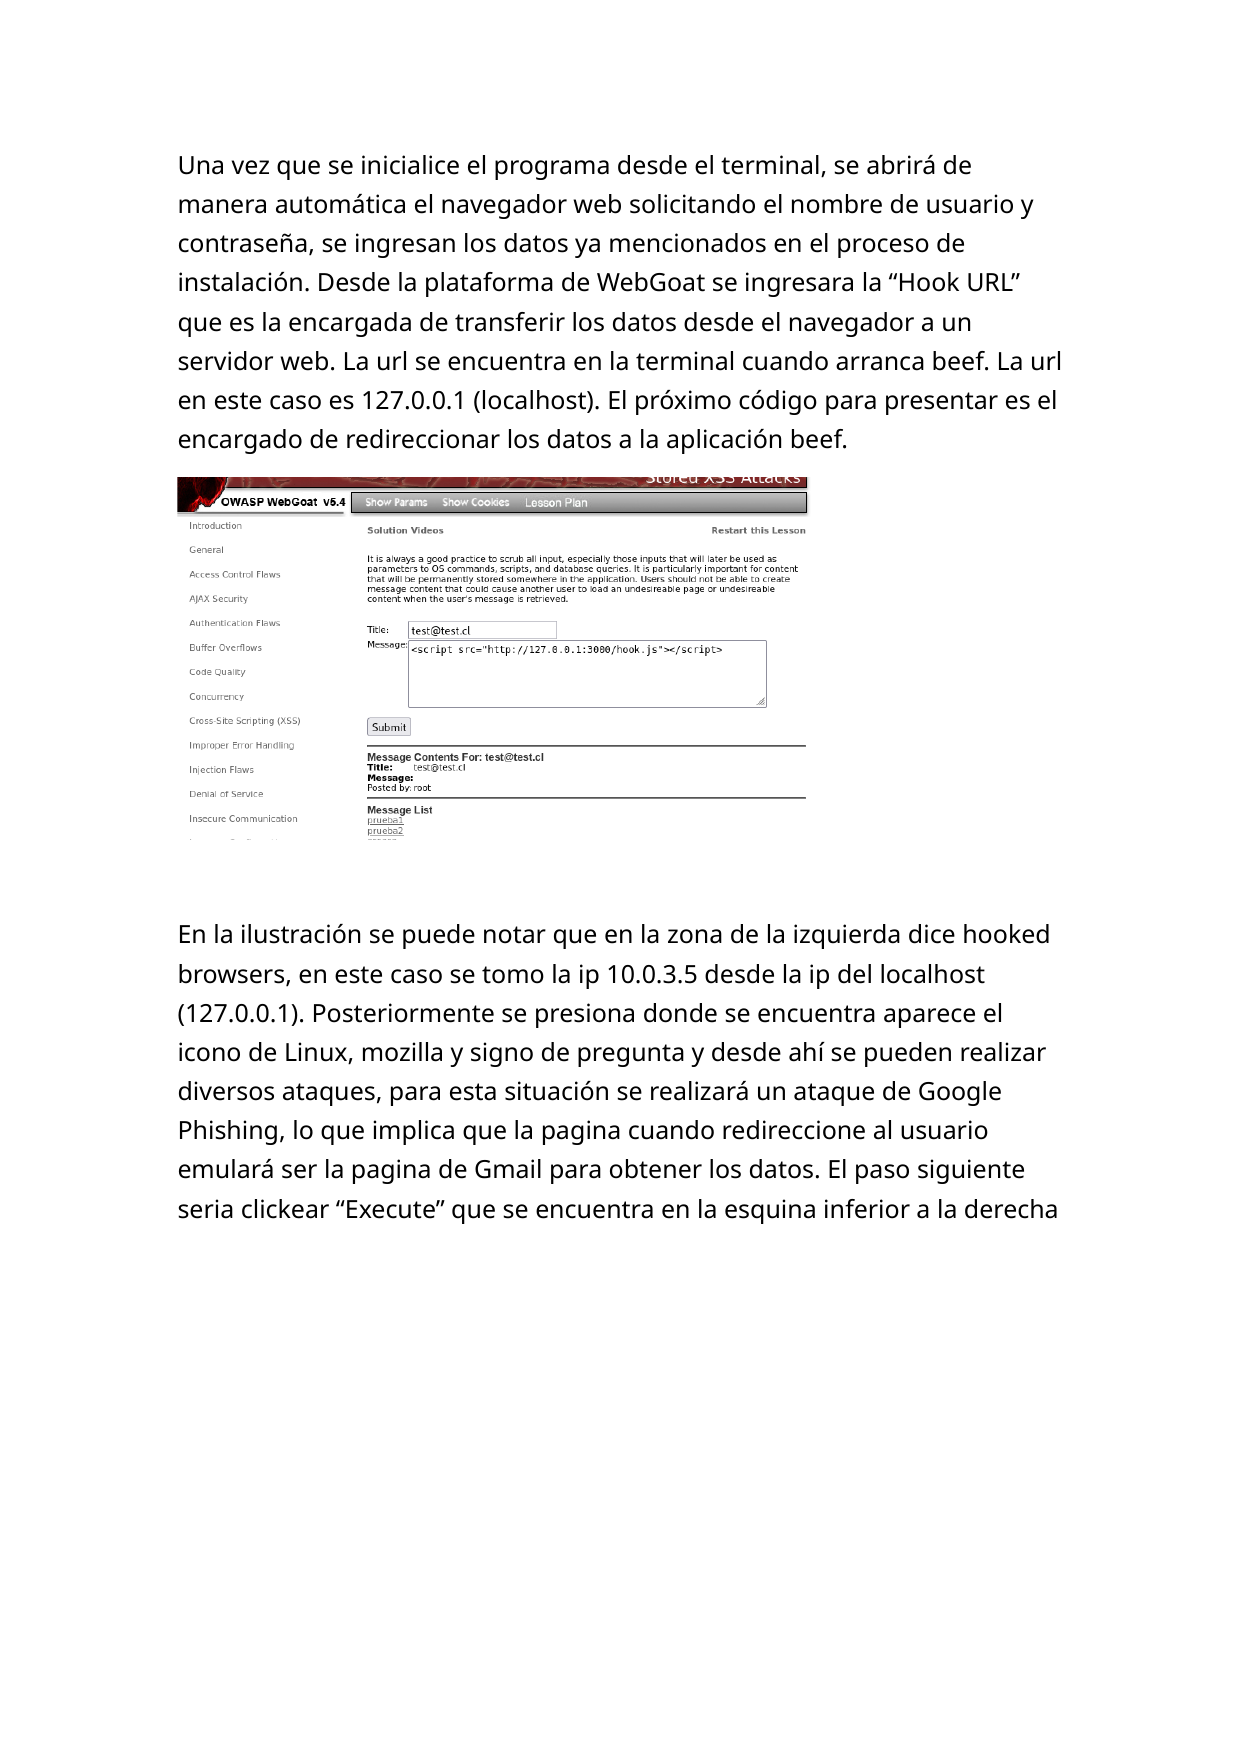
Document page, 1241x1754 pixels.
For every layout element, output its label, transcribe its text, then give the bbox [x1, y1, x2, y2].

text Una vez que se inicialice el programa desde el terminal, se abrirá de manera automática el navegador web solicitando el nombre de usuario y contraseña, se ingresan los datos ya mencionados en el proceso de instalación. Desde la plataforma de WebGoat se ingresara la “Hook URL” que es la encargada de transferir los datos desde el navegador a un servidor web. La url se encuentra en la terminal cuando arranca beef. La url en este caso es 127.0.0.1 (localhost). El próximo código para presentar es el encargado de redireccionar los datos a la aplicación beef. [177, 148, 1063, 456]
text En la ilustración se puede notar que en la zona de la izquierda dice hooked browsers, en este caso se tomo la ip 10.0.3.5 desde la ip del localhost (127.0.0.1). Posteriormente se presiona donde se encuentra aparece el icono de Linux, mozilla y signo de pregunta y desde ahí se pueden realizar diversos ataques, para esta situación se realizará un ataque de Google Phishing, lo que implica que la pagina cuando redireccione al usuario emulará ser la pagina de Gmail para obtener los datos. El paso siguiente seria clickear “Execute” que se encuentra en la esquina inferior a la derecha [177, 917, 1063, 1225]
picture [177, 477, 911, 840]
